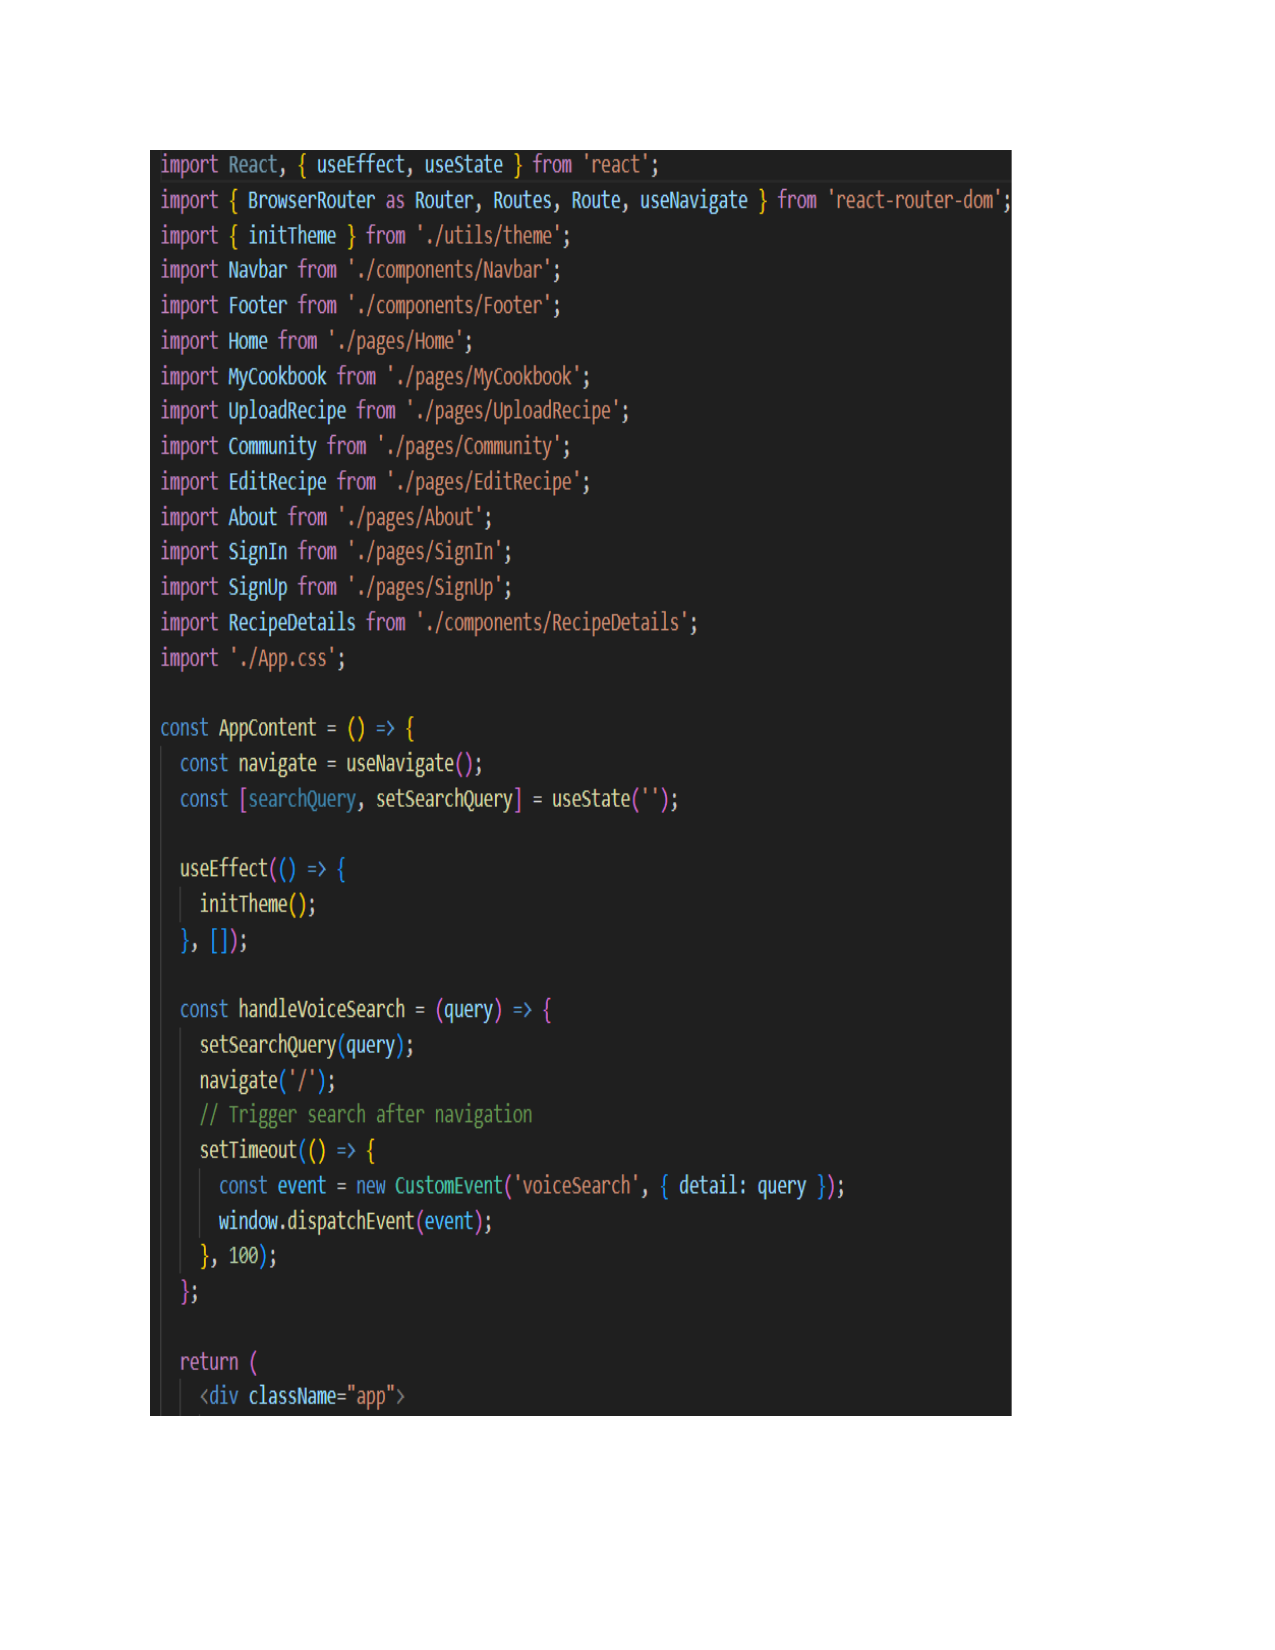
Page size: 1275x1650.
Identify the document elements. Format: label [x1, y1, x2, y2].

picture [150, 150, 1012, 1416]
